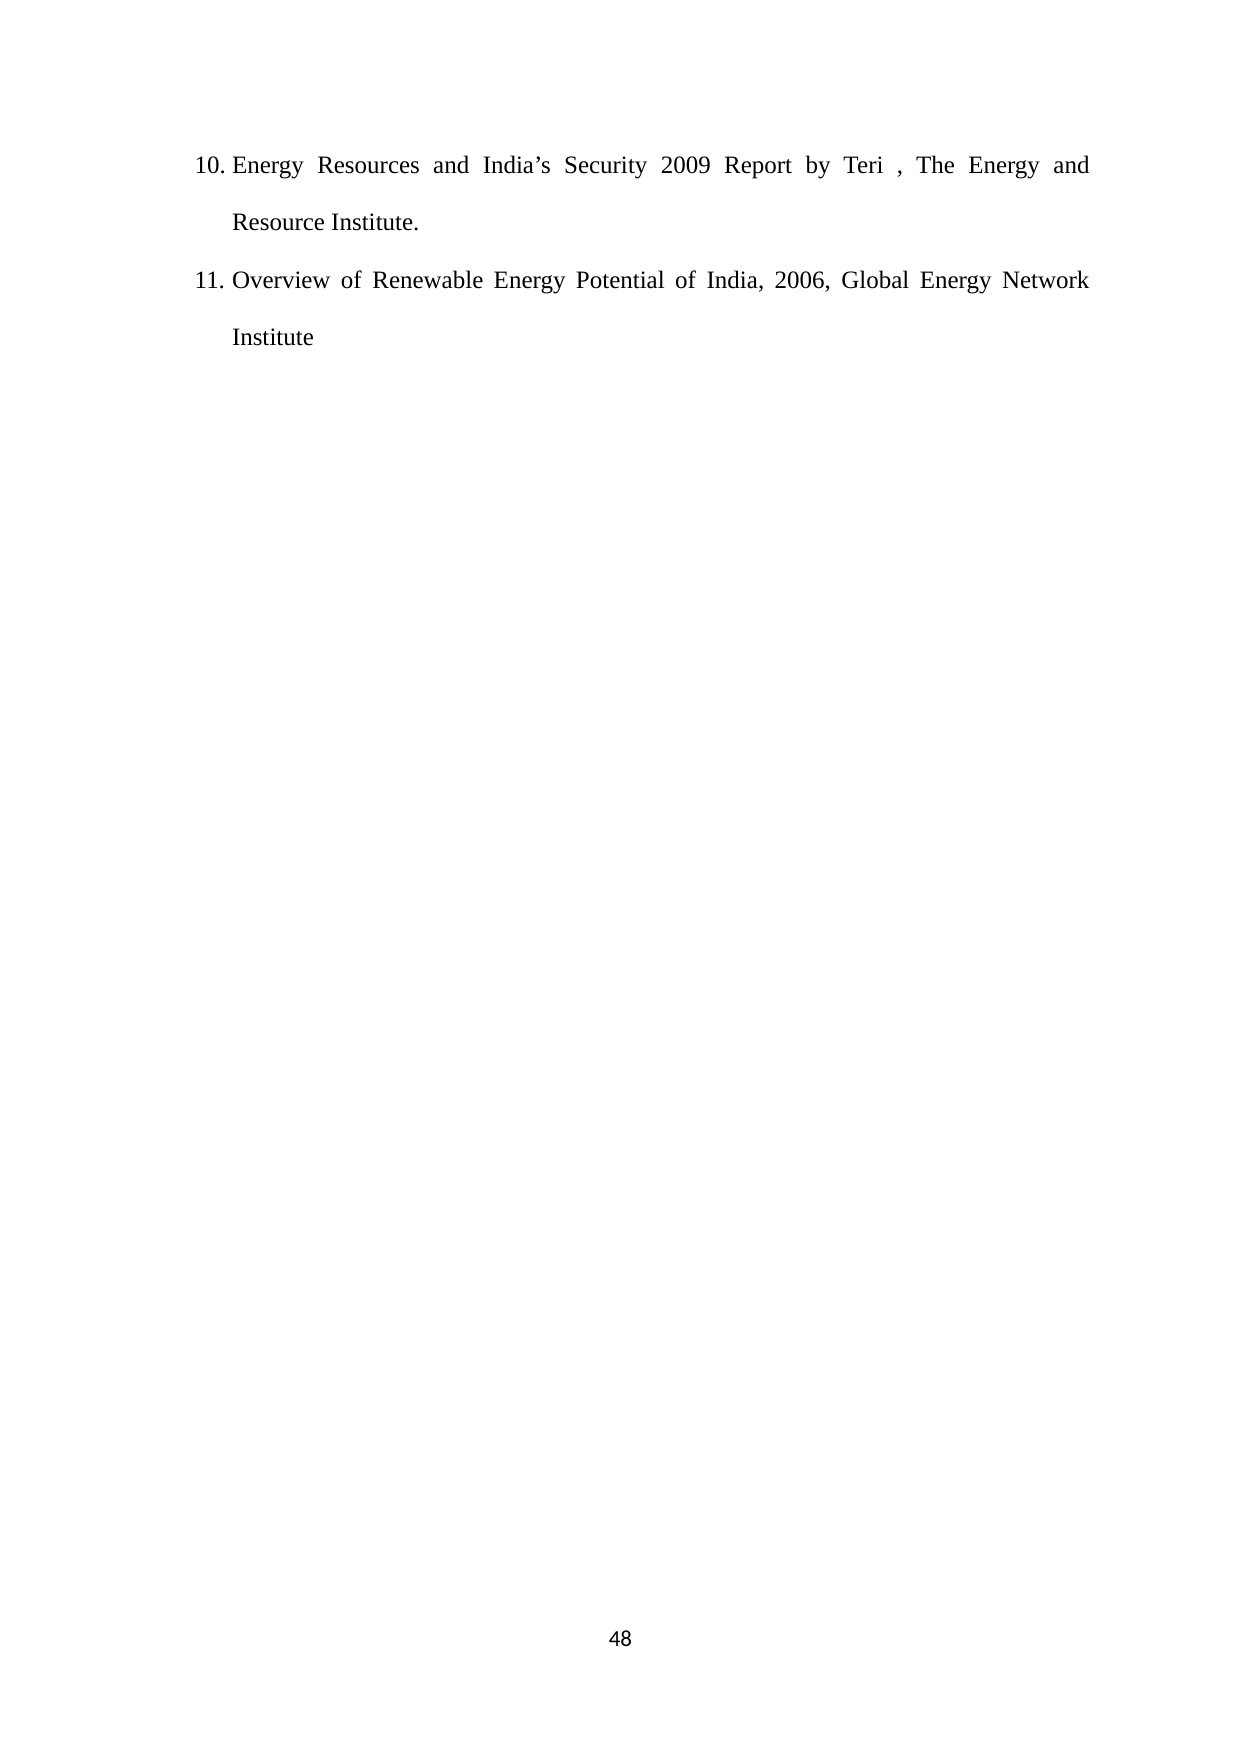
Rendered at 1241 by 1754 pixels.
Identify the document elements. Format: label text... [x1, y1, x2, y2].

list Overview of Renewable Energy Potential of India, 2006, Global Energy Network Institute [194, 265, 1090, 351]
list Energy Resources and India’s Security 2009 Report by Teri , The Energy and Resource Institute. [194, 150, 1090, 236]
